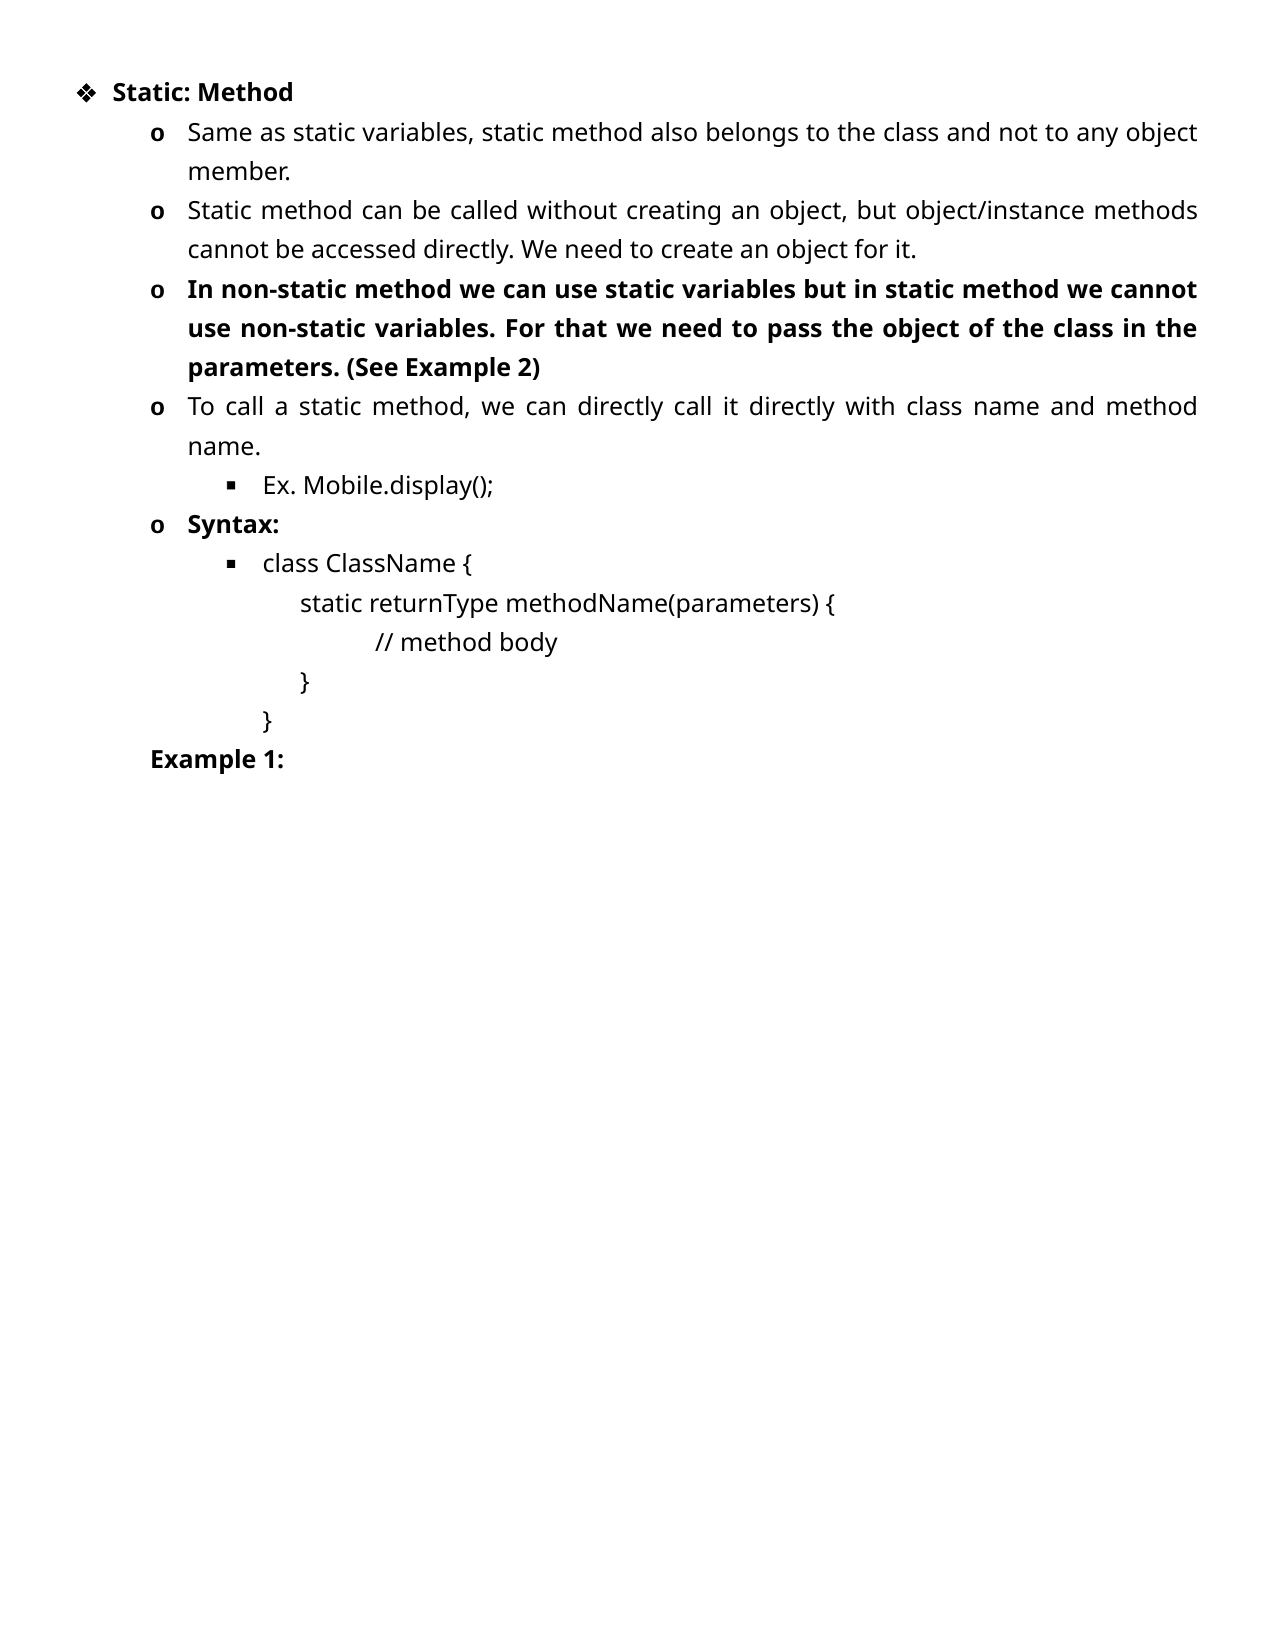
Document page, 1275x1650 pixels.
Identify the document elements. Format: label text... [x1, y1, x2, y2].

list Ex. Mobile.display(); [225, 467, 1200, 502]
list In non-static method we can use static variables but in static method we cannot use non-static variables. For that we need to pass the object of the class in the parameters. (See Example 2) [150, 271, 1200, 384]
list } [262, 703, 1200, 737]
list } [300, 663, 1200, 698]
list To call a static method, we can directly call it directly with class name and method name. [150, 389, 1200, 462]
list static returnType methodName(parameters) { [300, 585, 1200, 619]
list // method body [300, 624, 1200, 658]
list Static method can be called without creating an object, but object/instance methods cannot be accessed directly. We need to create an object for it. [150, 193, 1200, 266]
list class ClassName { [225, 546, 1200, 580]
list Same as static variables, static method also belongs to the class and not to any object member. [150, 114, 1200, 188]
list Example 1: [150, 742, 1200, 776]
list Syntax: [150, 507, 1200, 541]
list Static: Method [75, 75, 1200, 109]
